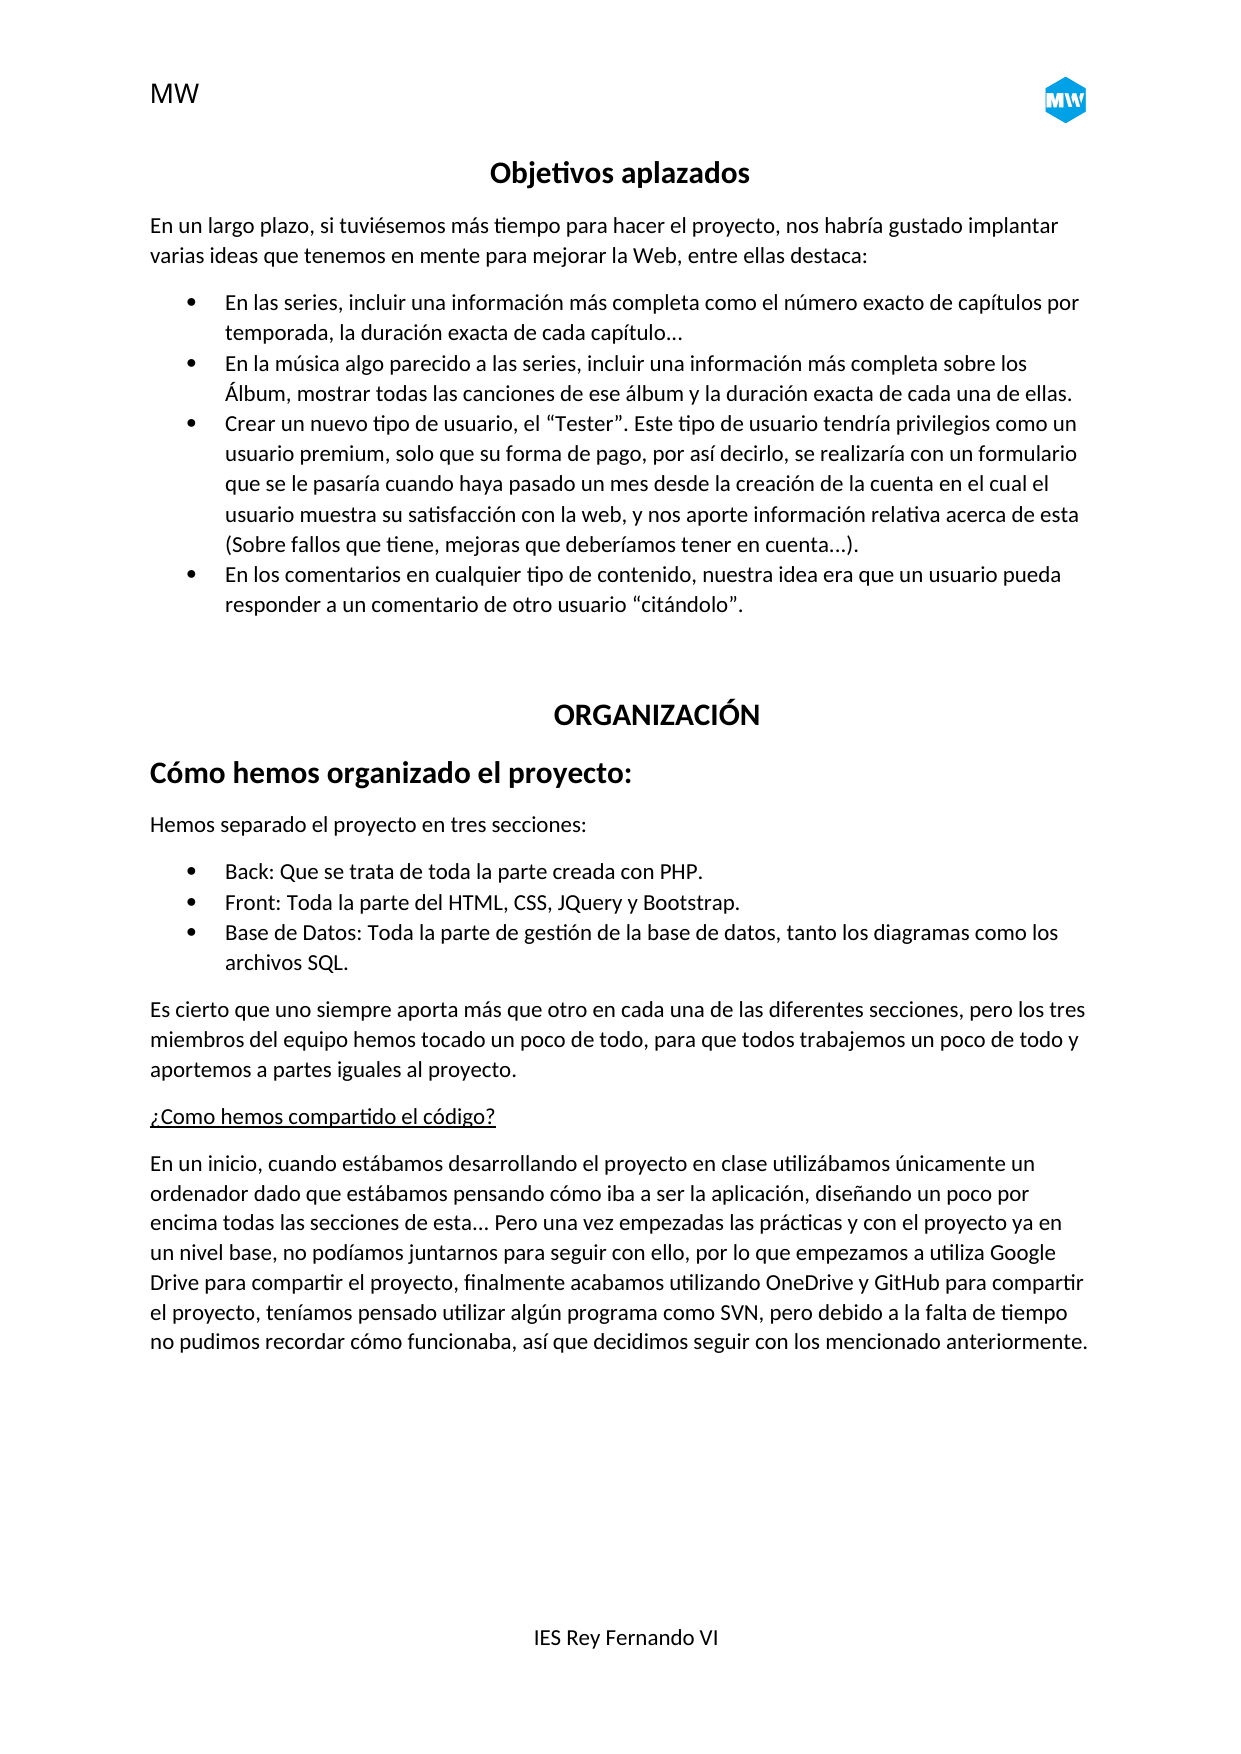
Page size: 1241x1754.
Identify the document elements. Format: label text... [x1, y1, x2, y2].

text ¿Como hemos compartido el código? [150, 1102, 1090, 1130]
text Cómo hemos organizado el proyecto: [150, 753, 1090, 791]
text Es cierto que uno siempre aporta más que otro en cada una de las diferentes secciones, pero los tres miembros del equipo hemos tocado un poco de todo, para que todos trabajemos un poco de todo y aportemos a partes iguales al proyecto. [150, 995, 1090, 1083]
list En la música algo parecido a las series, incluir una información más completa sobre los Álbum, mostrar todas las canciones de ese álbum y la duración exacta de cada una de ellas. [187, 349, 1090, 407]
text Objetivos aplazados [150, 153, 1090, 191]
text Hemos separado el proyecto en tres secciones: [150, 811, 1090, 839]
list En los comentarios en cualquier tipo de contenido, nuestra idea era que un usuario pueda responder a un comentario de otro usuario “citándolo”. [187, 560, 1090, 618]
list Crear un nuevo tipo de usuario, el “Tester”. Este tipo de usuario tendría privilegios como un usuario premium, solo que su forma de pago, por así decirlo, se realizaría con un formulario que se le pasaría cuando haya pasado un mes desde la creación de la cuenta en el cual el usuario muestra su satisfacción con la web, y nos aporte información relativa acerca de esta (Sobre fallos que tiene, mejoras que deberíamos tener en cuenta...). [187, 409, 1090, 558]
text ORGANIZACIÓN [224, 695, 1090, 733]
text En un largo plazo, si tuviésemos más tiempo para hacer el proyecto, nos habría gustado implantar varias ideas que tenemos en mente para mejorar la Web, entre ellas destaca: [150, 211, 1090, 269]
list Front: Toda la parte del HTML, CSS, JQuery y Bootstrap. [187, 888, 1090, 916]
list En las series, incluir una información más completa como el número exacto de capítulos por temporada, la duración exacta de cada capítulo... [187, 288, 1090, 346]
list Base de Datos: Toda la parte de gestión de la base de datos, tanto los diagramas como los archivos SQL. [187, 918, 1090, 976]
text En un inicio, cuando estábamos desarrollando el proyecto en clase utilizábamos únicamente un ordenador dado que estábamos pensando cómo iba a ser la aplicación, diseñando un poco por encima todas las secciones de esta... Pero una vez empezadas las prácticas y con el proyecto ya en un nivel base, no podíamos juntarnos para seguir con ello, por lo que empezamos a utiliza Google Drive para compartir el proyecto, finalmente acabamos utilizando OneDrive y GitHub para compartir el proyecto, teníamos pensado utilizar algún programa como SVN, pero debido a la falta de tiempo no pudimos recordar cómo funcionaba, así que decidimos seguir con los mencionado anteriormente. [150, 1149, 1090, 1355]
picture [1040, 75, 1091, 126]
list Back: Que se trata de toda la parte creada con PHP. [187, 857, 1090, 886]
